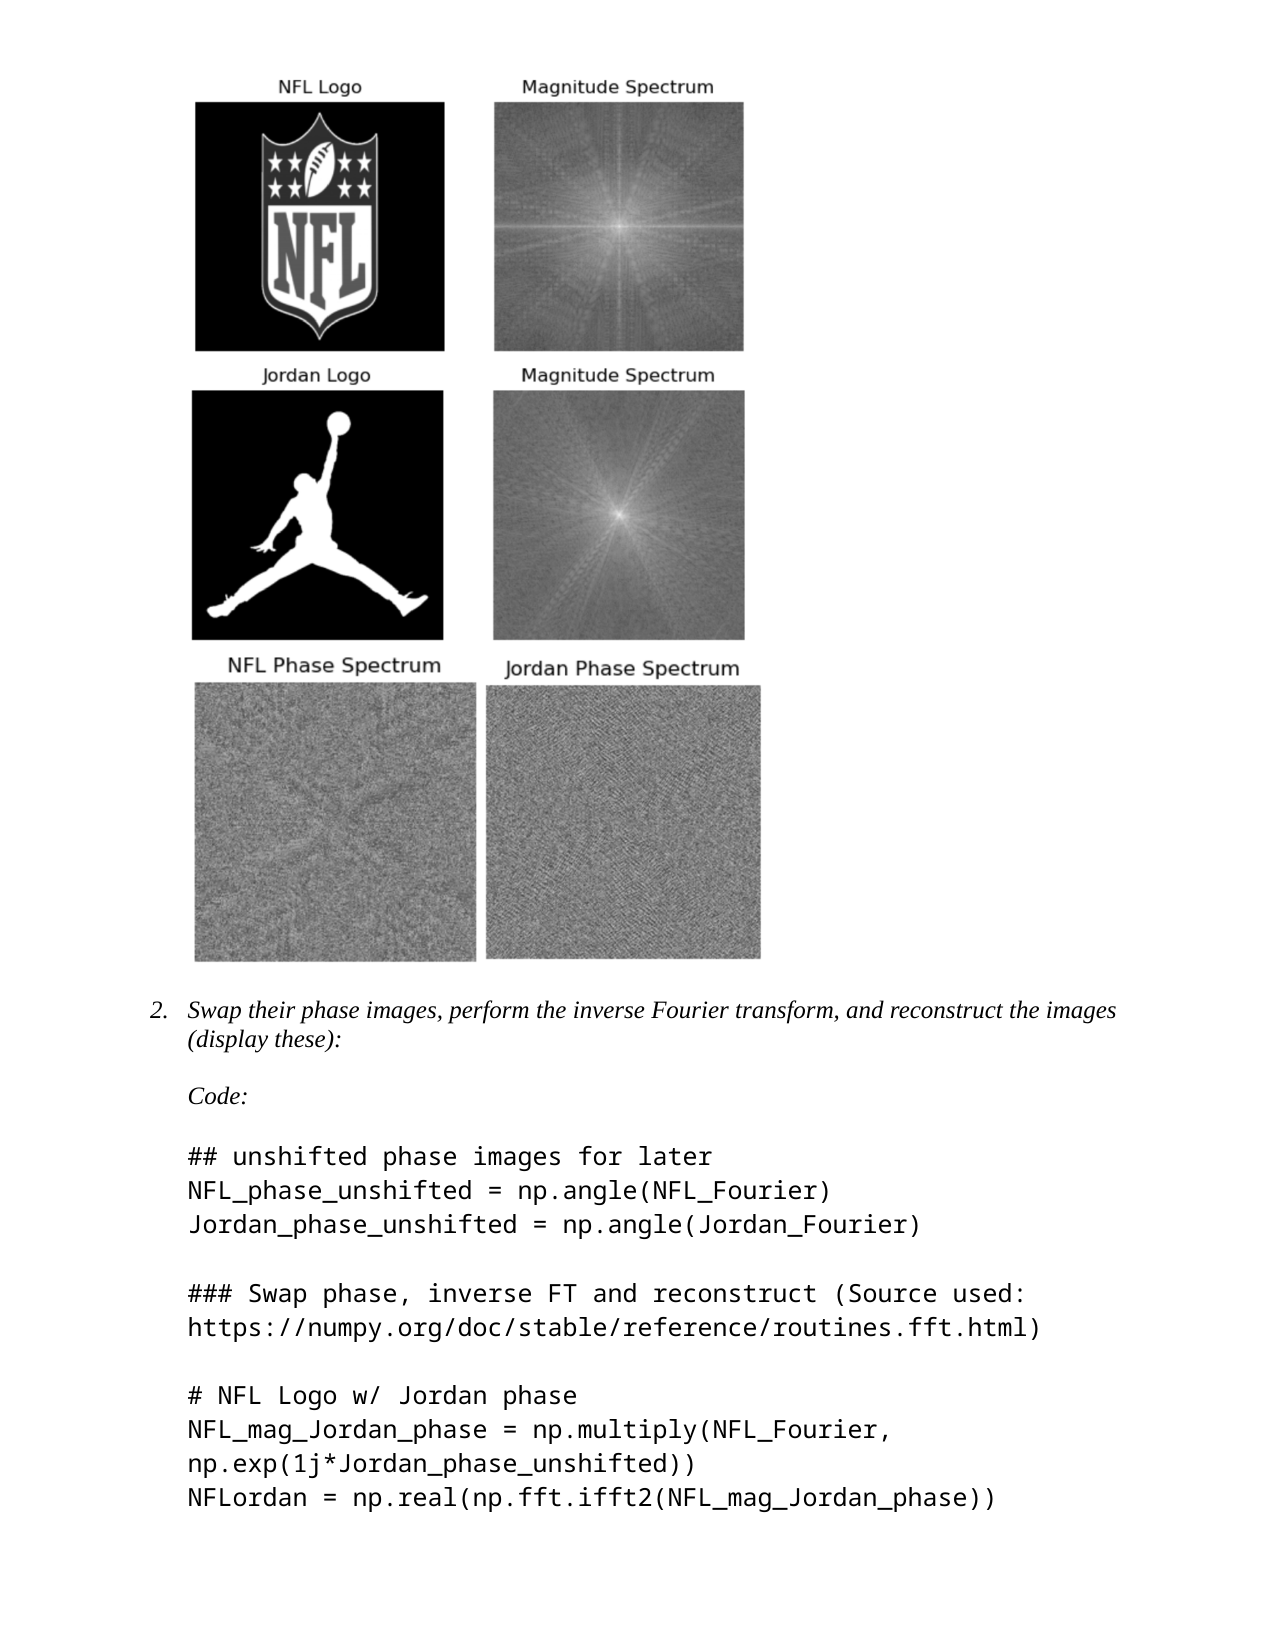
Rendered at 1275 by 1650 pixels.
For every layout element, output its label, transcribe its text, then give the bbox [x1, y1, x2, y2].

list ### Swap phase, inverse FT and reconstruct (Source used: https://numpy.org/doc/stable/reference/routines.fft.html) [187, 1275, 1200, 1343]
list Code: [187, 1081, 1200, 1110]
list NFL_mag_Jordan_phase = np.multiply(NFL_Fourier, np.exp(1j*Jordan_phase_unshifted)) [187, 1411, 1200, 1479]
list # NFL Logo w/ Jordan phase [187, 1377, 1200, 1411]
list NFLordan = np.real(np.fft.ifft2(NFL_mag_Jordan_phase)) [187, 1479, 1200, 1514]
list Swap their phase images, perform the inverse Fourier transform, and reconstruct the images (display these): [150, 995, 1200, 1053]
list NFL_phase_unshifted = np.angle(NFL_Fourier) [187, 1173, 1200, 1207]
list ## unshifted phase images for later [187, 1139, 1200, 1173]
list Jordan_phase_unshifted = np.angle(Jordan_Fourier) [187, 1207, 1200, 1241]
picture [187, 75, 764, 967]
